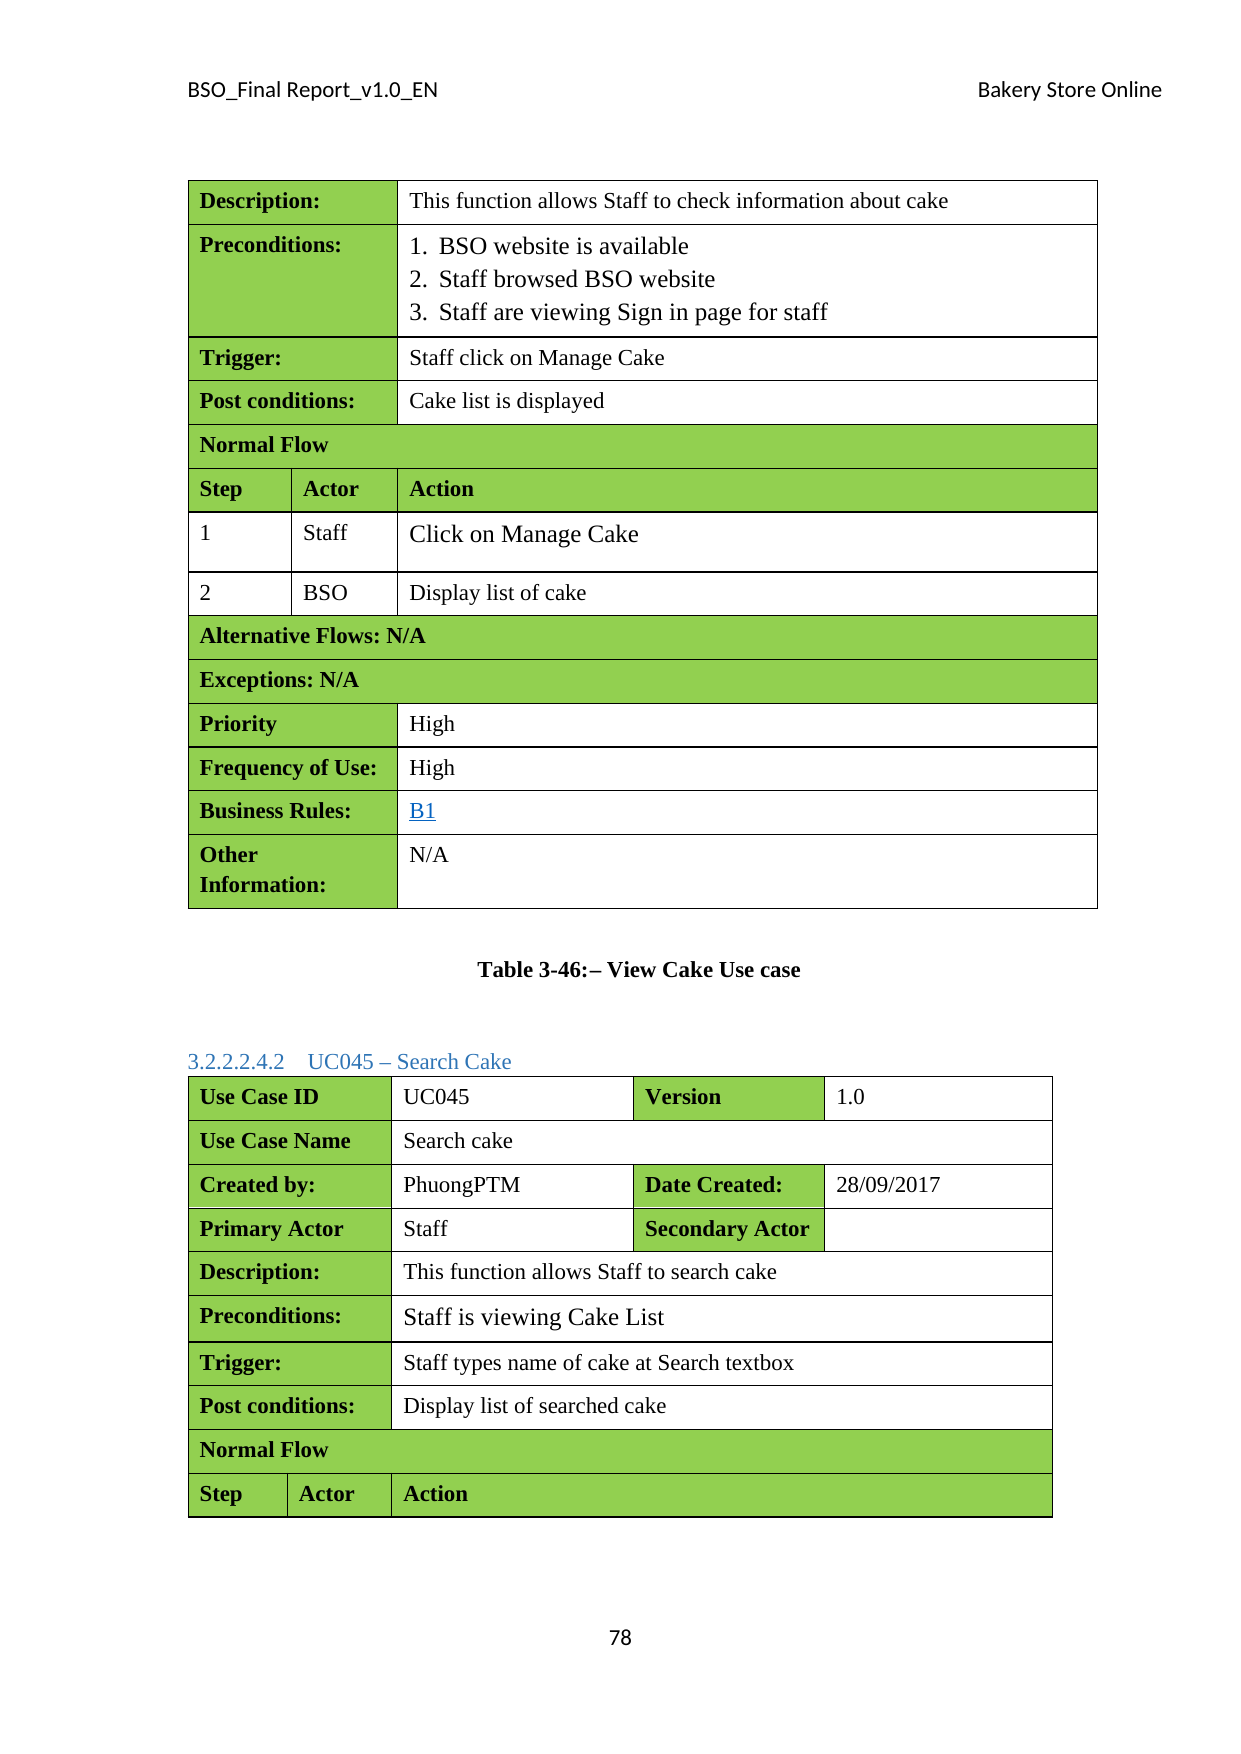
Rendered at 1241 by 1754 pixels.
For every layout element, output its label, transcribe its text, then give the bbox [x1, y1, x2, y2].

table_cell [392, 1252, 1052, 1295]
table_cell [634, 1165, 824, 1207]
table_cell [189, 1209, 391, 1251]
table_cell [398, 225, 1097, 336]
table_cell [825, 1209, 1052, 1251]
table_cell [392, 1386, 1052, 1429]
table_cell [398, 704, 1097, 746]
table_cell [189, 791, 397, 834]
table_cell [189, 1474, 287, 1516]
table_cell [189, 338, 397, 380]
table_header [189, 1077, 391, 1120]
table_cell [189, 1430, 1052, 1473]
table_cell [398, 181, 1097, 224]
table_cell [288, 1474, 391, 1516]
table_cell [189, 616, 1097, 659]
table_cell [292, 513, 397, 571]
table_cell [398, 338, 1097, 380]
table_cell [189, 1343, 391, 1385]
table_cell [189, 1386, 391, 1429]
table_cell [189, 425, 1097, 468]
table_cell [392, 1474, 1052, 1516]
subtitle UC045 – Search Cake [187, 1048, 1053, 1074]
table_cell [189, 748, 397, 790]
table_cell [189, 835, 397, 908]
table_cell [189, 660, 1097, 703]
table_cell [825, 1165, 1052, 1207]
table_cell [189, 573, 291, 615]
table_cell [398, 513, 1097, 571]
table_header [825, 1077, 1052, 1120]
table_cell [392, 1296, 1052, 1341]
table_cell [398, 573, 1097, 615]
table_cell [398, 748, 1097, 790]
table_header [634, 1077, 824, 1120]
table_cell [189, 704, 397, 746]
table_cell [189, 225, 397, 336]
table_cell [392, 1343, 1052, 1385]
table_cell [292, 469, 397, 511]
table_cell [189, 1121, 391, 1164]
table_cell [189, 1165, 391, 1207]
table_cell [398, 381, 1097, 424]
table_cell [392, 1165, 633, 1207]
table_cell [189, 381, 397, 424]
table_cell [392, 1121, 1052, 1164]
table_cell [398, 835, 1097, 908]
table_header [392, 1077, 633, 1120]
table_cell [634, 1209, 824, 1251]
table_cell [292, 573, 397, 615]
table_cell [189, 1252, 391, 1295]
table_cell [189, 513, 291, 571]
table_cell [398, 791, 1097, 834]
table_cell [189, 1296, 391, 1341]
text – View Cake Use case [225, 956, 1053, 982]
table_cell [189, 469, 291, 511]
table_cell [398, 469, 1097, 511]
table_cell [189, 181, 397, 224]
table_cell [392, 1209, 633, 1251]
